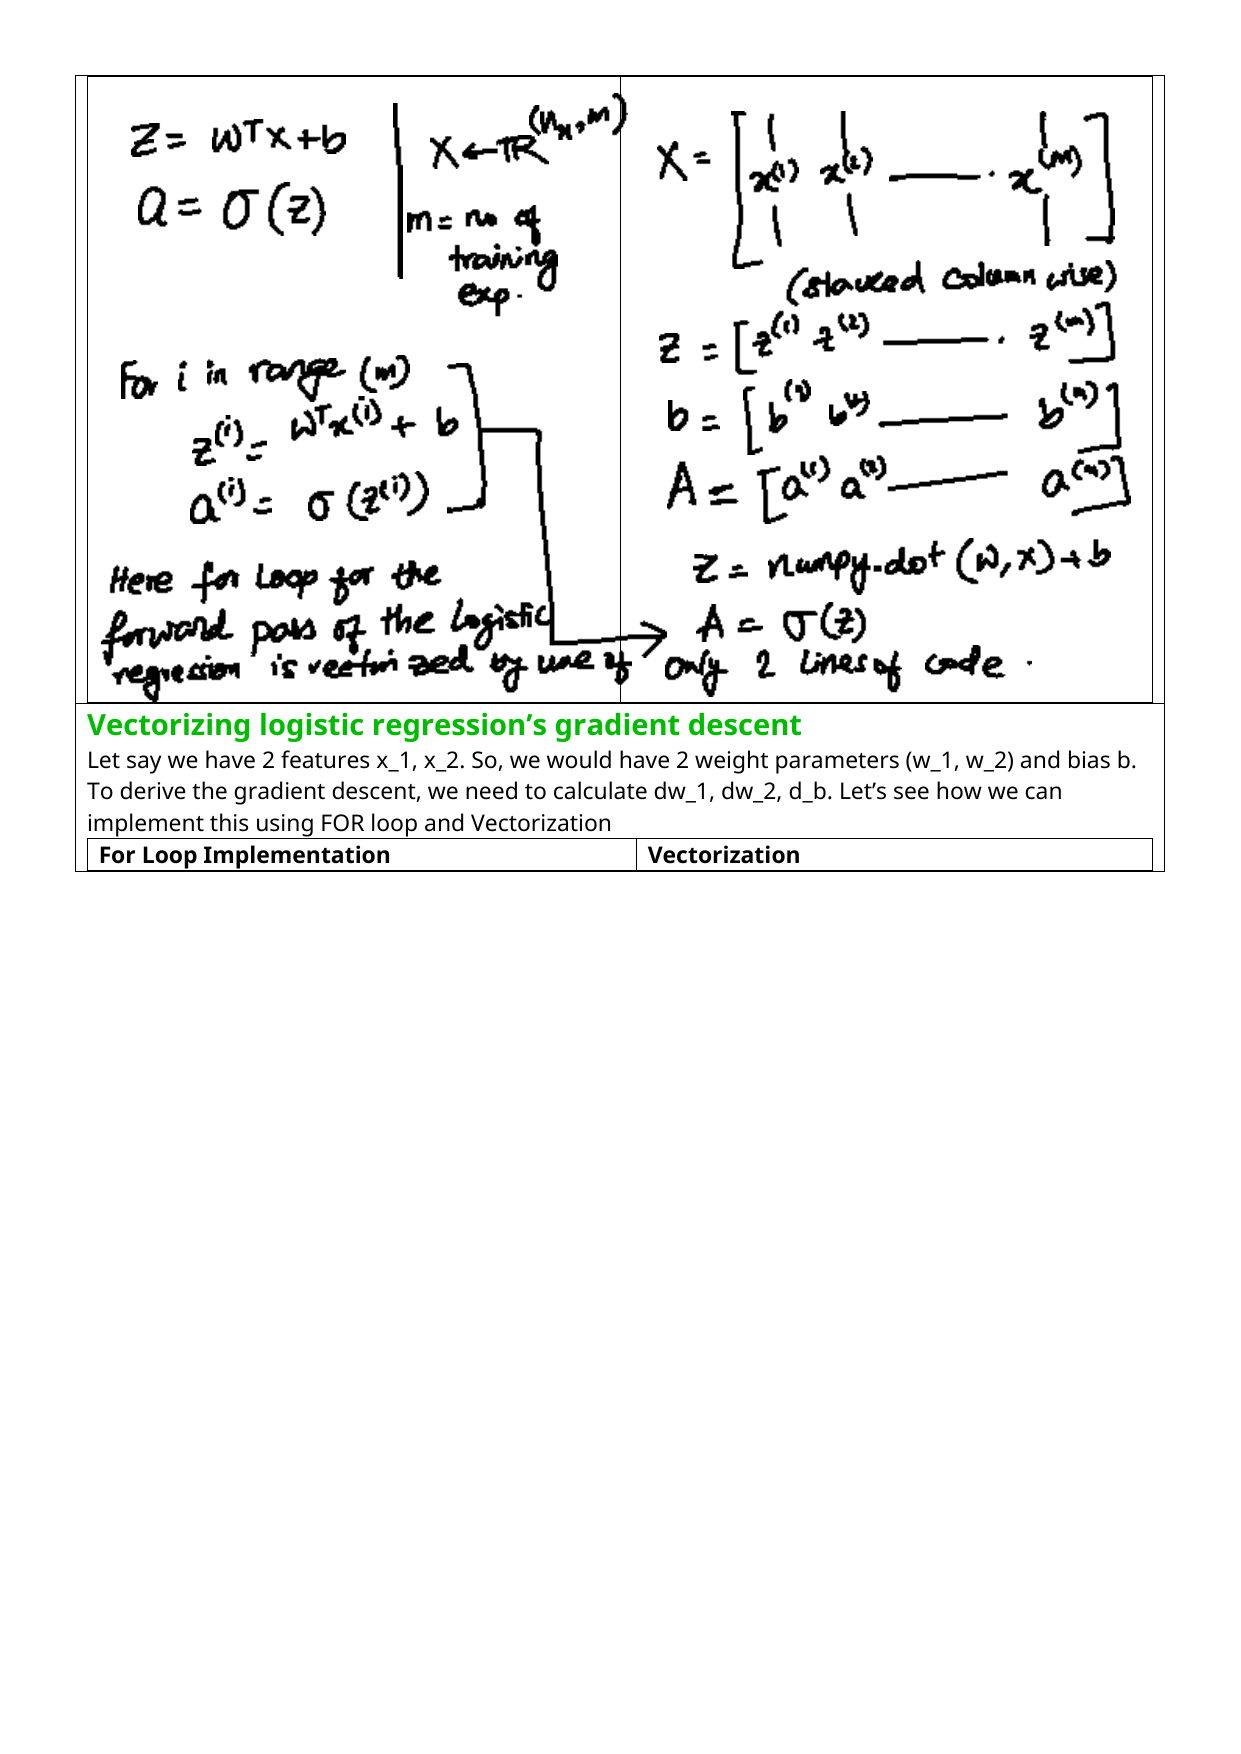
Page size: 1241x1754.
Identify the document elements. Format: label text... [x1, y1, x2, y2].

picture [889, 111, 1115, 246]
picture [101, 111, 1131, 702]
picture [657, 141, 712, 181]
picture [131, 123, 186, 157]
picture [138, 182, 326, 236]
picture [393, 103, 403, 279]
picture [820, 111, 873, 236]
picture [693, 554, 748, 583]
picture [407, 205, 558, 318]
picture [430, 93, 628, 169]
table_cell Vectorizing logistic regression [621, 77, 1152, 702]
table_cell Vectorizing logistic regression’s gradient descent Let say we have 2 features x_1, x_2. So, we would have 2 weight parameters (w_1, w_2) and bias b. To derive the gradient descent, we need to calculate dw_1, dw_2, d_b. Let’s see how we can implement this using FOR loop and Vectorization [76, 704, 1164, 871]
table_cell Vectorizing logistic regression [88, 77, 620, 702]
picture [768, 538, 1111, 595]
picture [925, 645, 1032, 679]
picture [212, 119, 346, 154]
